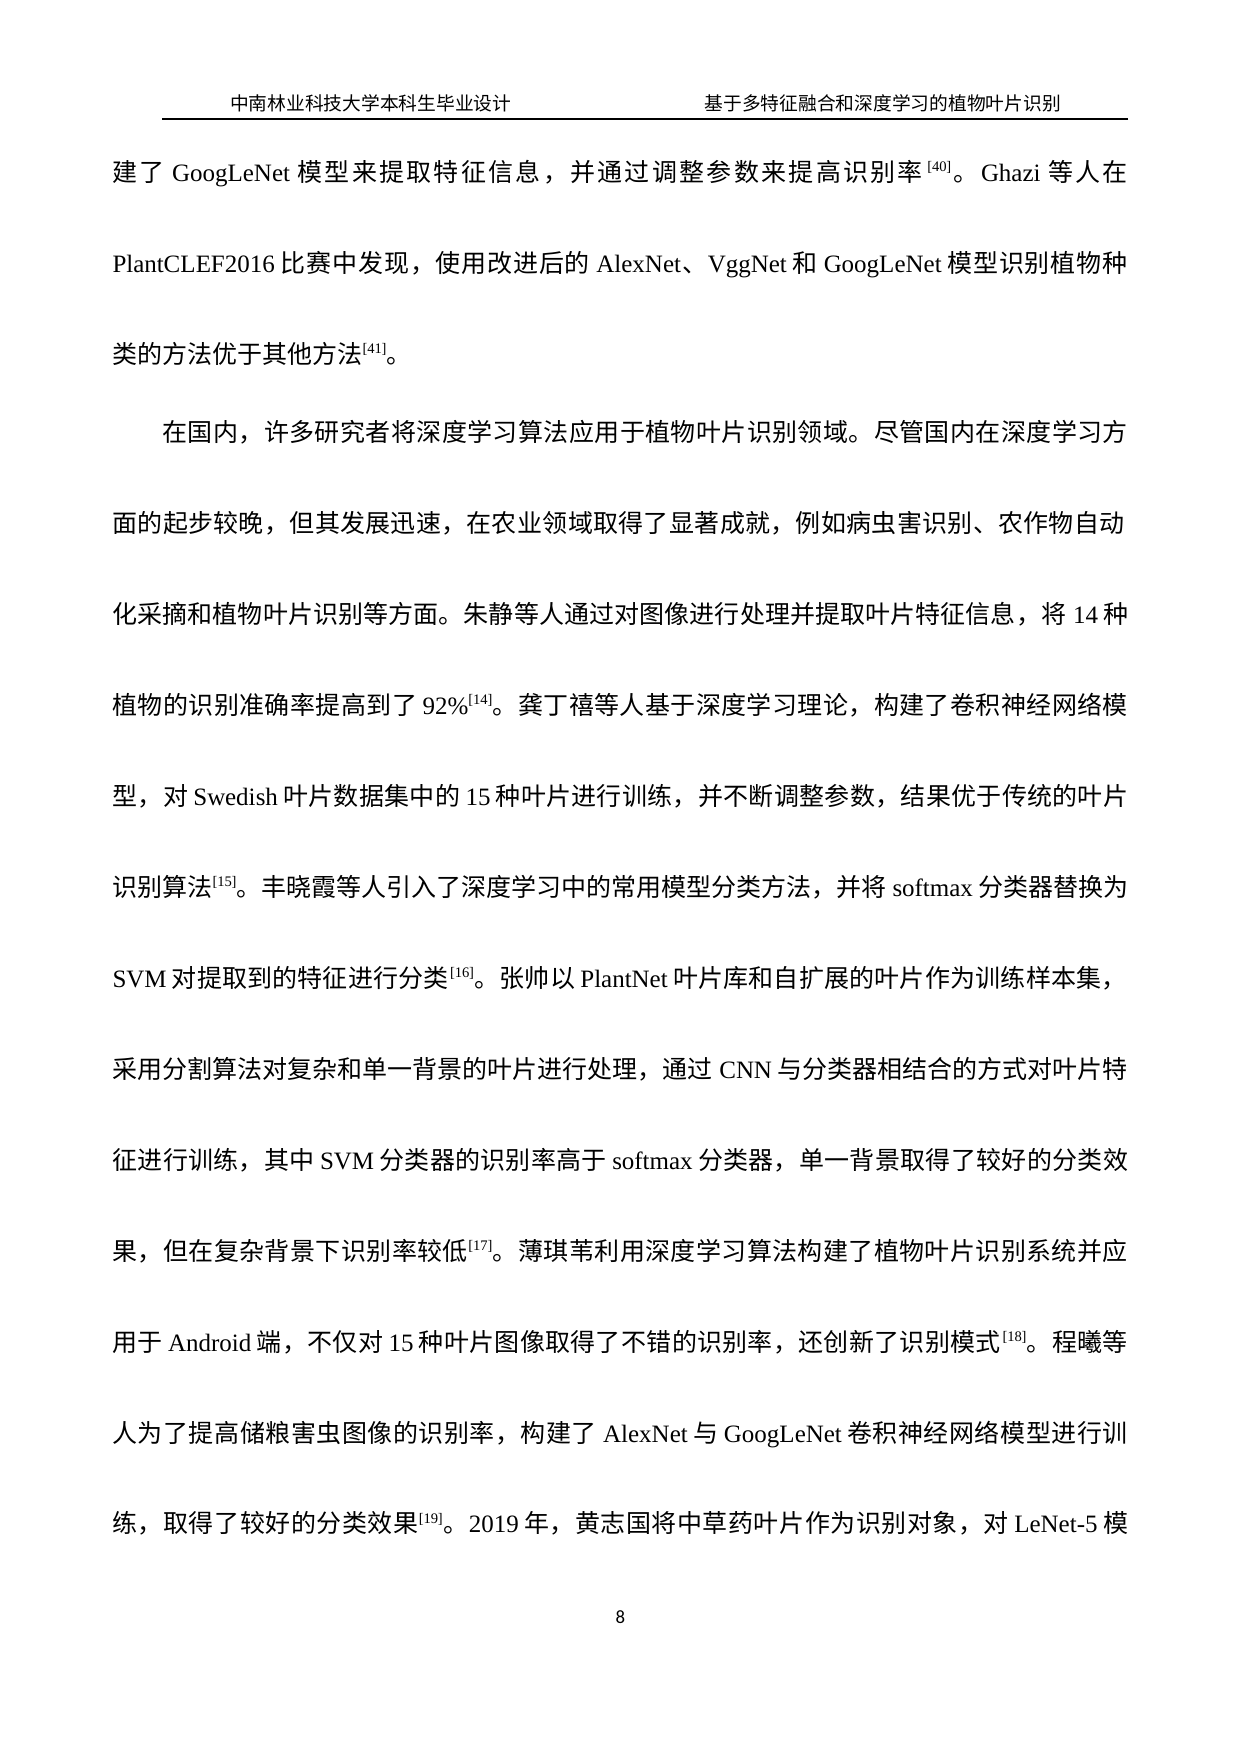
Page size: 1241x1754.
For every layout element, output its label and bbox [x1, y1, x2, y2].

text [112, 139, 1128, 386]
text [112, 399, 1128, 1556]
